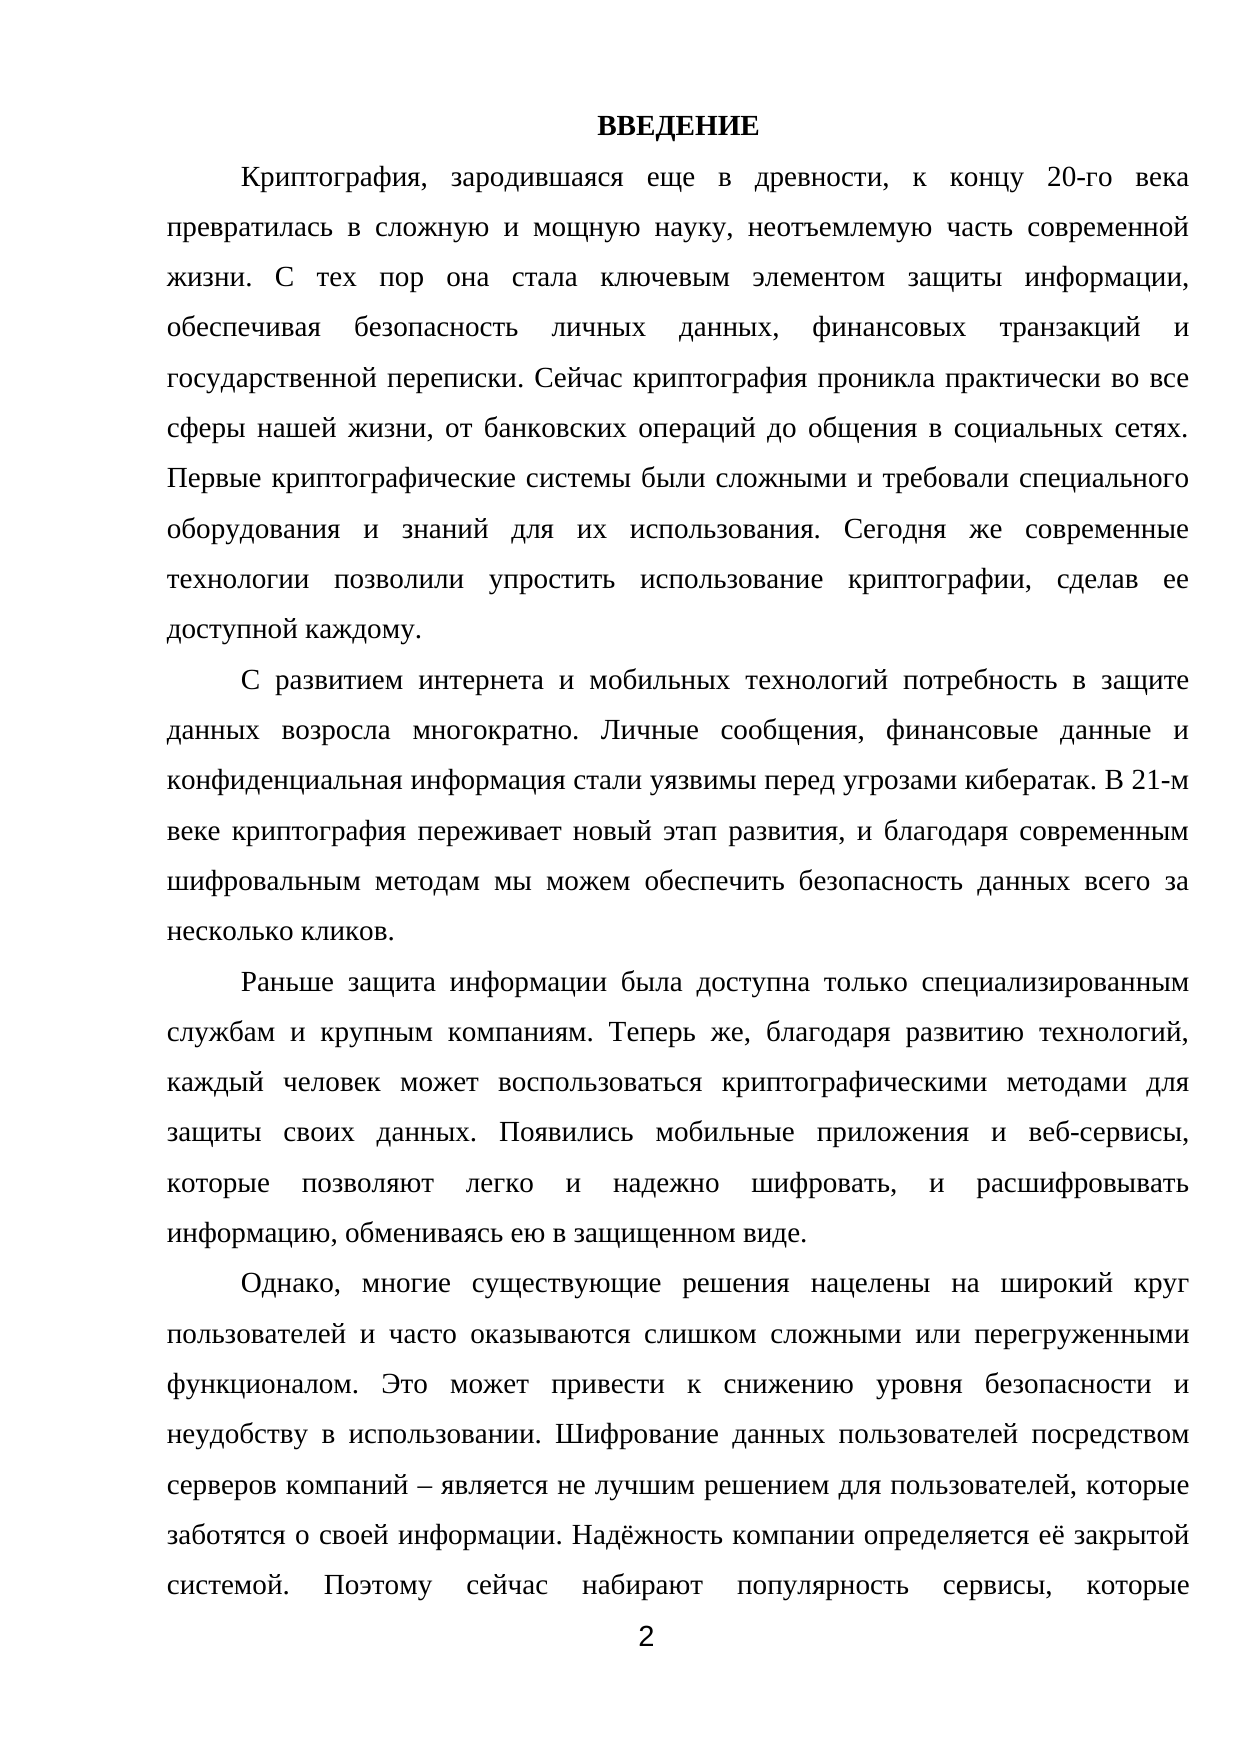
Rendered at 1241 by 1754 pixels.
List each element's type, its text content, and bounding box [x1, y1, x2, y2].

text С развитием интернета и мобильных технологий потребность в защите данных возросла многократно. Личные сообщения, финансовые данные и конфиденциальная информация стали уязвимы перед угрозами кибератак. В 21-м веке криптография переживает новый этап развития, и благодаря современным шифровальным методам мы можем обеспечить безопасность данных всего за несколько кликов. [167, 662, 1190, 947]
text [167, 1266, 1190, 1601]
text Криптография, зародившаяся еще в древности, к концу 20-го века превратилась в сложную и мощную науку, неотъемлемую часть современной жизни. С тех пор она стала ключевым элементом защиты информации, обеспечивая безопасность личных данных, финансовых транзакций и государственной переписки. Сейчас криптография проникла практически во все сферы нашей жизни, от банковских операций до общения в социальных сетях. Первые криптографические системы были сложными и требовали специального оборудования и знаний для их использования. Сегодня же современные технологии позволили упростить использование криптографии, сделав ее доступной каждому. [167, 159, 1190, 645]
subtitle ВВЕДЕНИЕ [167, 108, 1190, 142]
text Раньше защита информации была доступна только специализированным службам и крупным компаниям. Теперь же, благодаря развитию технологий, каждый человек может воспользоваться криптографическими методами для защиты своих данных. Появились мобильные приложения и веб-сервисы, которые позволяют легко и надежно шифровать, и расшифровывать информацию, обмениваясь ею в защищенном виде. [167, 964, 1190, 1249]
